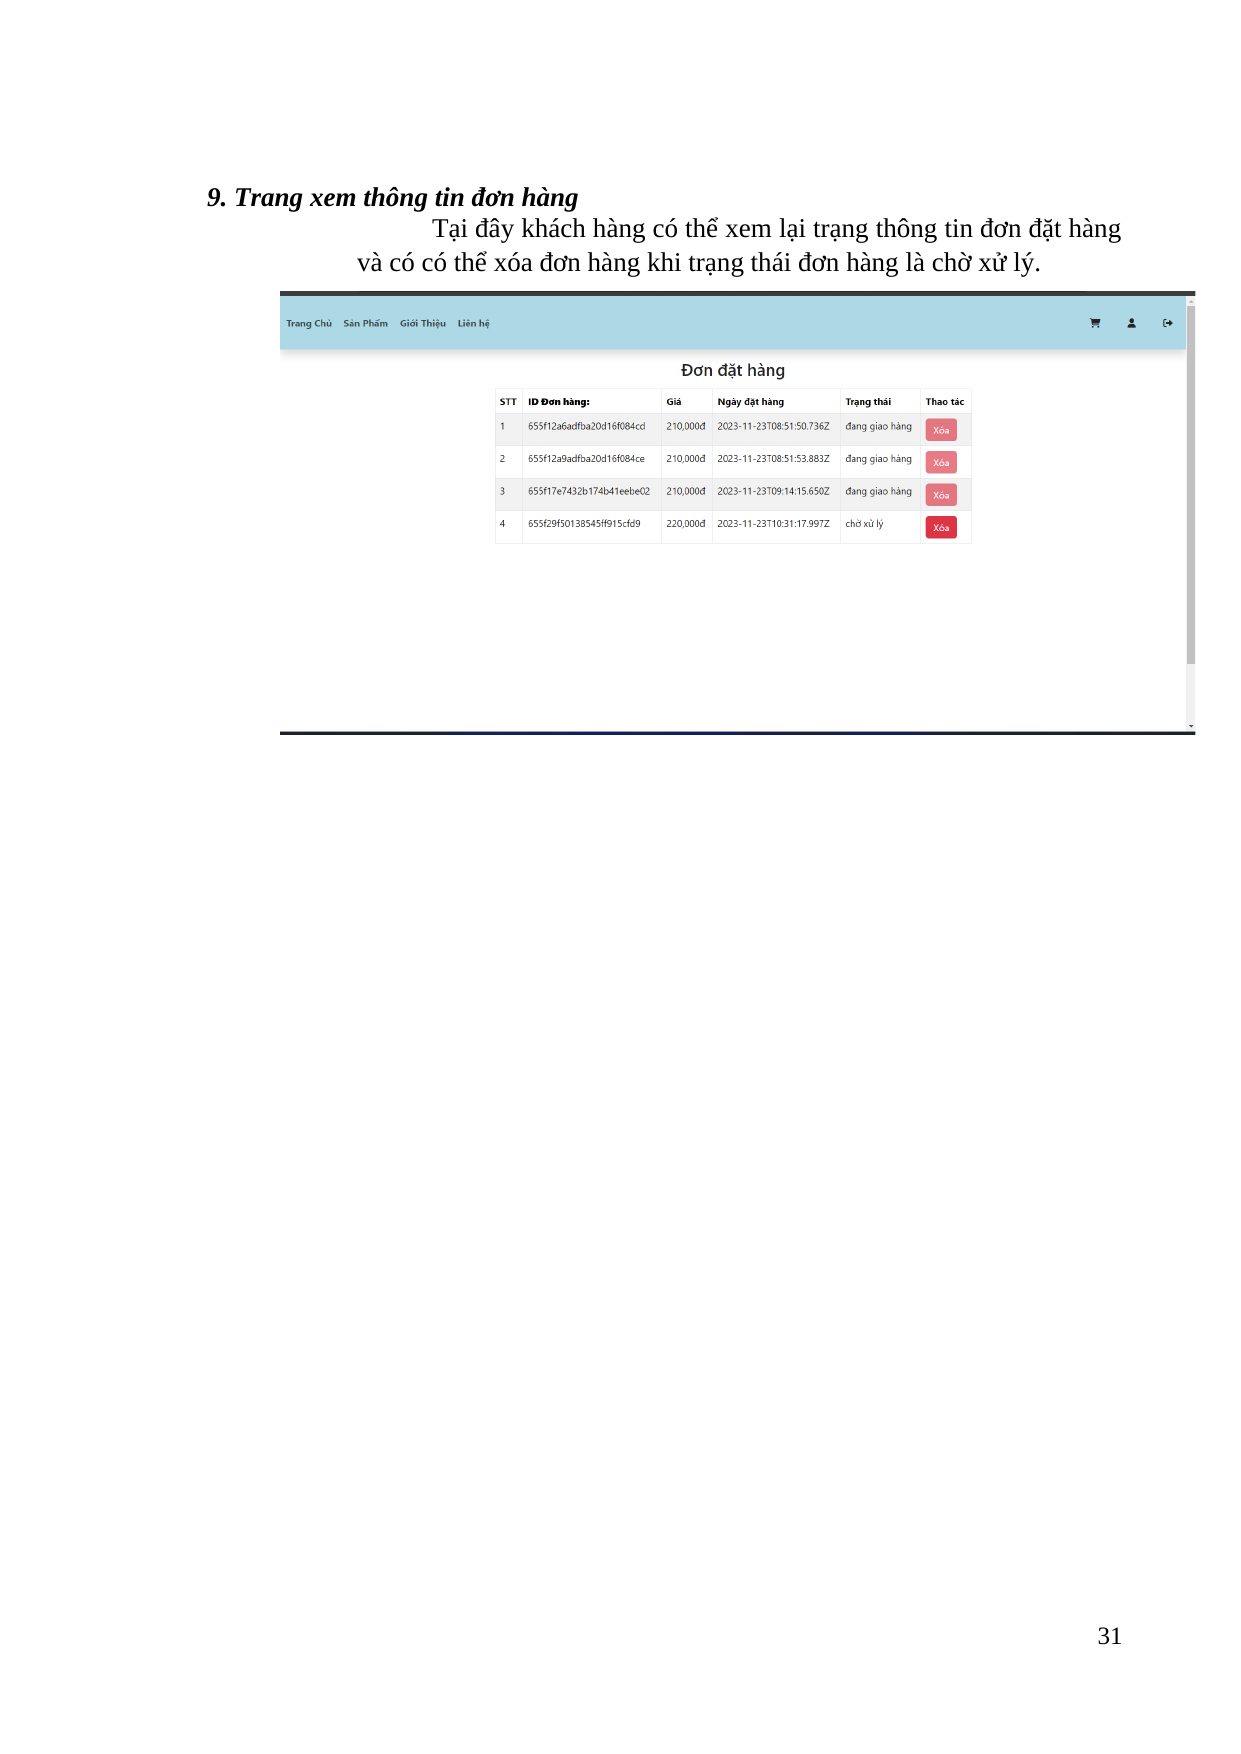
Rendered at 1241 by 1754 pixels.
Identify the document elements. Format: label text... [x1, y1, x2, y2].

text Tại đây khách hàng có thể xem lại trạng thông tin đơn đặt hàng và có có thể xóa đơn hàng khi trạng thái đơn hàng là chờ xử lý. [357, 212, 1122, 277]
subtitle 9. Trang xem thông tin đơn hàng [207, 181, 1122, 212]
picture [280, 291, 1196, 735]
